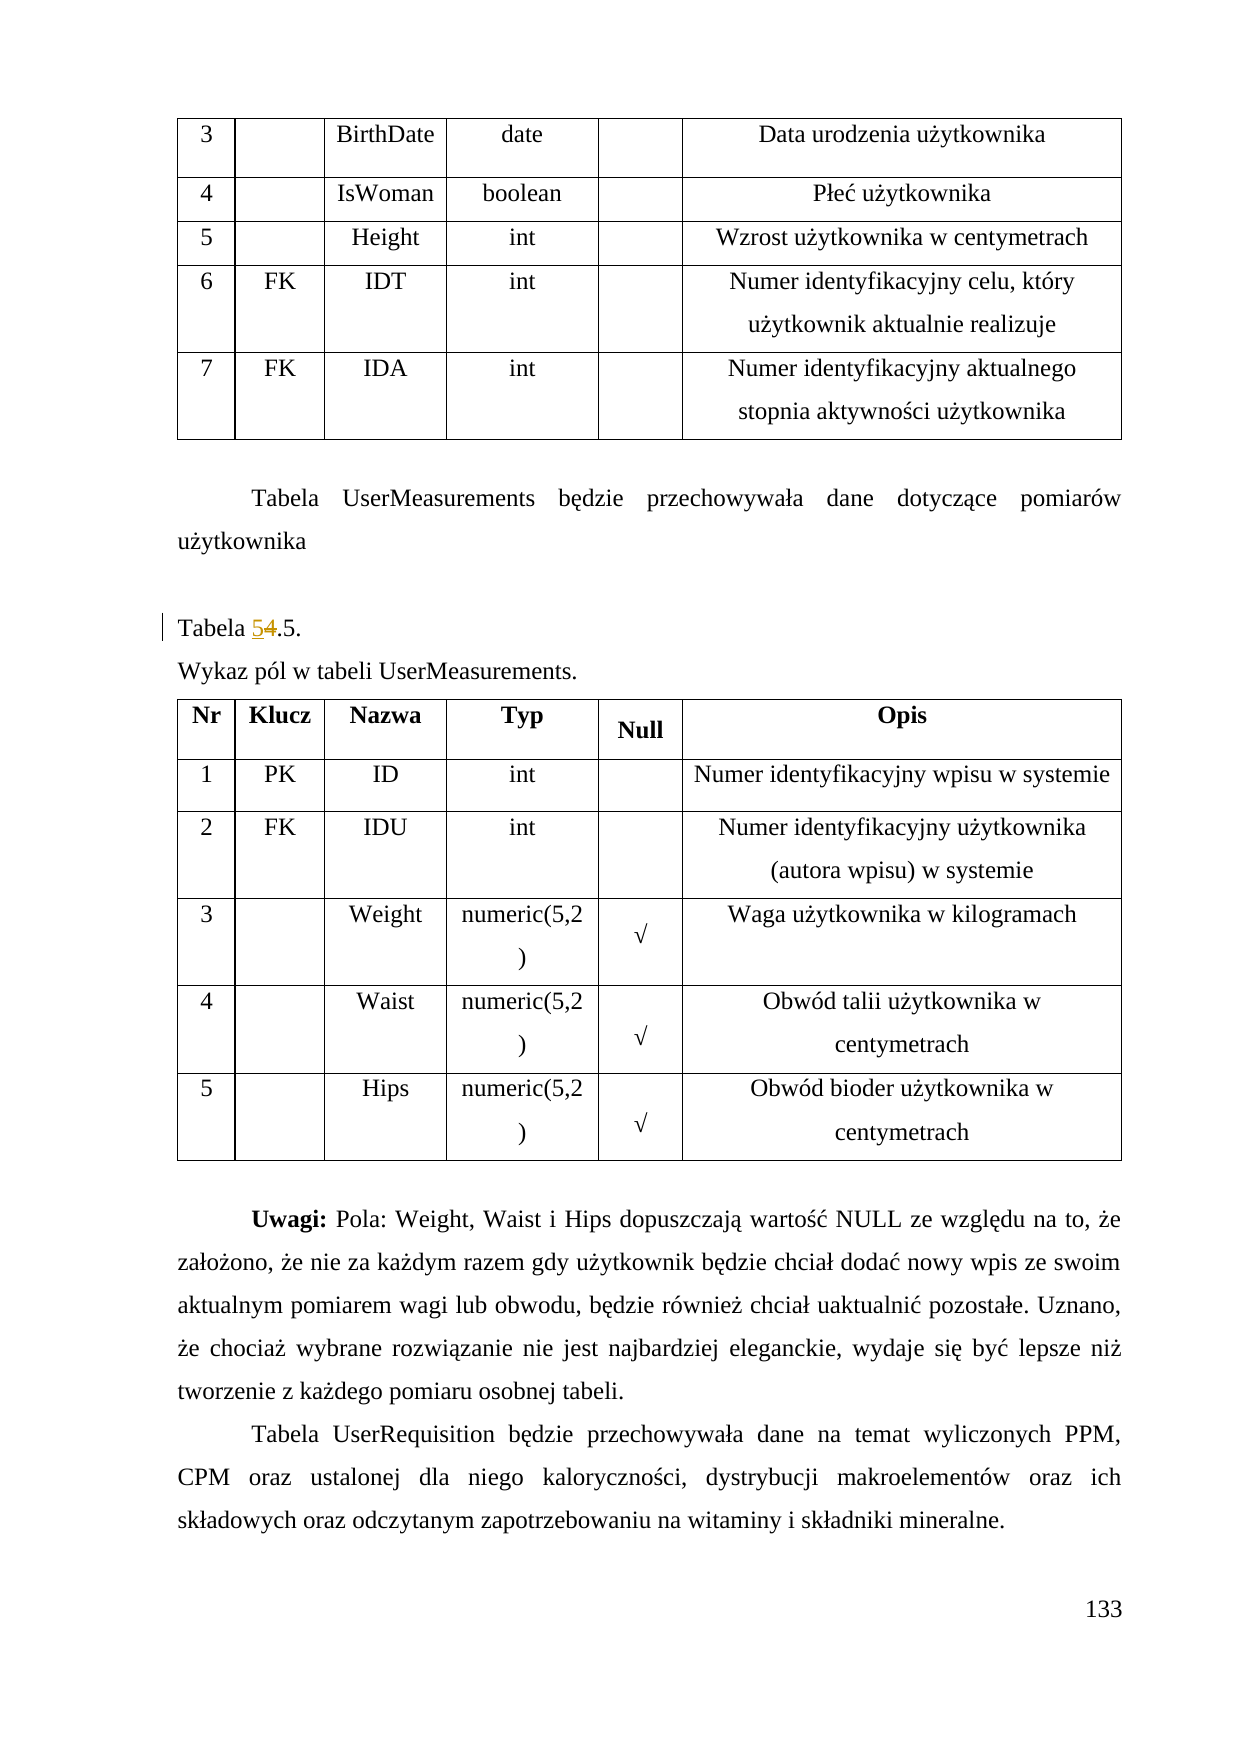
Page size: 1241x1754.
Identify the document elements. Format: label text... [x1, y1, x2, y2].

table_cell IsWoman [325, 178, 446, 221]
table_cell [236, 119, 324, 177]
table_cell FK [236, 266, 324, 352]
table_cell 5 [178, 222, 234, 265]
table_header Null [599, 700, 682, 758]
table_cell [599, 266, 682, 352]
table_cell int [447, 812, 598, 898]
text Wykaz pól w tabeli UserMeasurements. [177, 656, 1122, 684]
table_cell 5 [178, 1074, 234, 1159]
table_cell [599, 222, 682, 265]
table_cell BirthDate [325, 119, 446, 177]
table_cell 6 [178, 266, 234, 352]
table_cell [599, 353, 682, 439]
table_cell √ [599, 899, 682, 985]
table_header Opis [683, 700, 1121, 758]
table_cell 1 [178, 760, 234, 811]
table_header Klucz [236, 700, 324, 758]
table_cell Numer identyfikacyjny wpisu w systemie [683, 760, 1121, 811]
table_cell Płeć użytkownika [683, 178, 1121, 221]
table_cell [236, 986, 324, 1072]
table_cell 3 [178, 119, 234, 177]
text Uwagi: Pola: Weight, Waist i Hips dopuszczają wartość NULL ze względu na to, że założono, że nie za każdym razem gdy użytkownik będzie chciał dodać nowy wpis ze swoim aktualnym pomiarem wagi lub obwodu, będzie również chciał uaktualnić pozostałe. Uznano, że chociaż wybrane rozwiązanie nie jest najbardziej eleganckie, wydaje się być lepsze niż tworzenie z każdego pomiaru osobnej tabeli. [177, 1204, 1122, 1405]
table_cell numeric(5,2) [447, 1074, 598, 1159]
table_cell [599, 178, 682, 221]
table_cell [599, 812, 682, 898]
table_cell Waist [325, 986, 446, 1072]
table_cell 4 [178, 986, 234, 1072]
table_cell int [447, 222, 598, 265]
table_cell numeric(5,2) [447, 899, 598, 985]
table_cell FK [236, 353, 324, 439]
table_cell PK [236, 760, 324, 811]
table_cell Waga użytkownika w kilogramach [683, 899, 1121, 985]
table_cell 3 [178, 899, 234, 985]
table_cell √ [599, 1074, 682, 1159]
table_header Typ [447, 700, 598, 758]
table_cell Obwód talii użytkownika w centymetrach [683, 986, 1121, 1072]
table_cell [236, 178, 324, 221]
table_cell boolean [447, 178, 598, 221]
table_cell numeric(5,2) [447, 986, 598, 1072]
table_cell Numer identyfikacyjny celu, który użytkownik aktualnie realizuje [683, 266, 1121, 352]
table_cell int [447, 353, 598, 439]
table_cell int [447, 760, 598, 811]
table_cell IDT [325, 266, 446, 352]
table_cell [236, 222, 324, 265]
table_cell Numer identyfikacyjny użytkownika (autora wpisu) w systemie [683, 812, 1121, 898]
table_cell int [447, 266, 598, 352]
table_header Nazwa [325, 700, 446, 758]
table_cell 7 [178, 353, 234, 439]
table_cell Data urodzenia użytkownika [683, 119, 1121, 177]
table_cell √ [599, 986, 682, 1072]
table_cell [236, 1074, 324, 1159]
text Tabela .5. [177, 613, 1122, 641]
table_cell IDA [325, 353, 446, 439]
table_cell Wzrost użytkownika w centymetrach [683, 222, 1121, 265]
table_cell 4 [178, 178, 234, 221]
table_cell Height [325, 222, 446, 265]
table_cell Obwód bioder użytkownika w centymetrach [683, 1074, 1121, 1159]
table_cell Hips [325, 1074, 446, 1159]
table_cell IDU [325, 812, 446, 898]
table_header Nr [178, 700, 234, 758]
table_cell Numer identyfikacyjny aktualnego stopnia aktywności użytkownika [683, 353, 1121, 439]
table_cell ID [325, 760, 446, 811]
table_cell Weight [325, 899, 446, 985]
text Tabela UserMeasurements będzie przechowywała dane dotyczące pomiarów użytkownika [177, 483, 1122, 555]
table_cell FK [236, 812, 324, 898]
table_cell date [447, 119, 598, 177]
table_cell [599, 760, 682, 811]
table_cell [236, 899, 324, 985]
table_cell 2 [178, 812, 234, 898]
text Tabela UserRequisition będzie przechowywała dane na temat wyliczonych PPM, CPM oraz ustalonej dla niego kaloryczności, dystrybucji makroelementów oraz ich składowych oraz odczytanym zapotrzebowaniu na witaminy i składniki mineralne. [177, 1419, 1122, 1534]
table_cell [599, 119, 682, 177]
